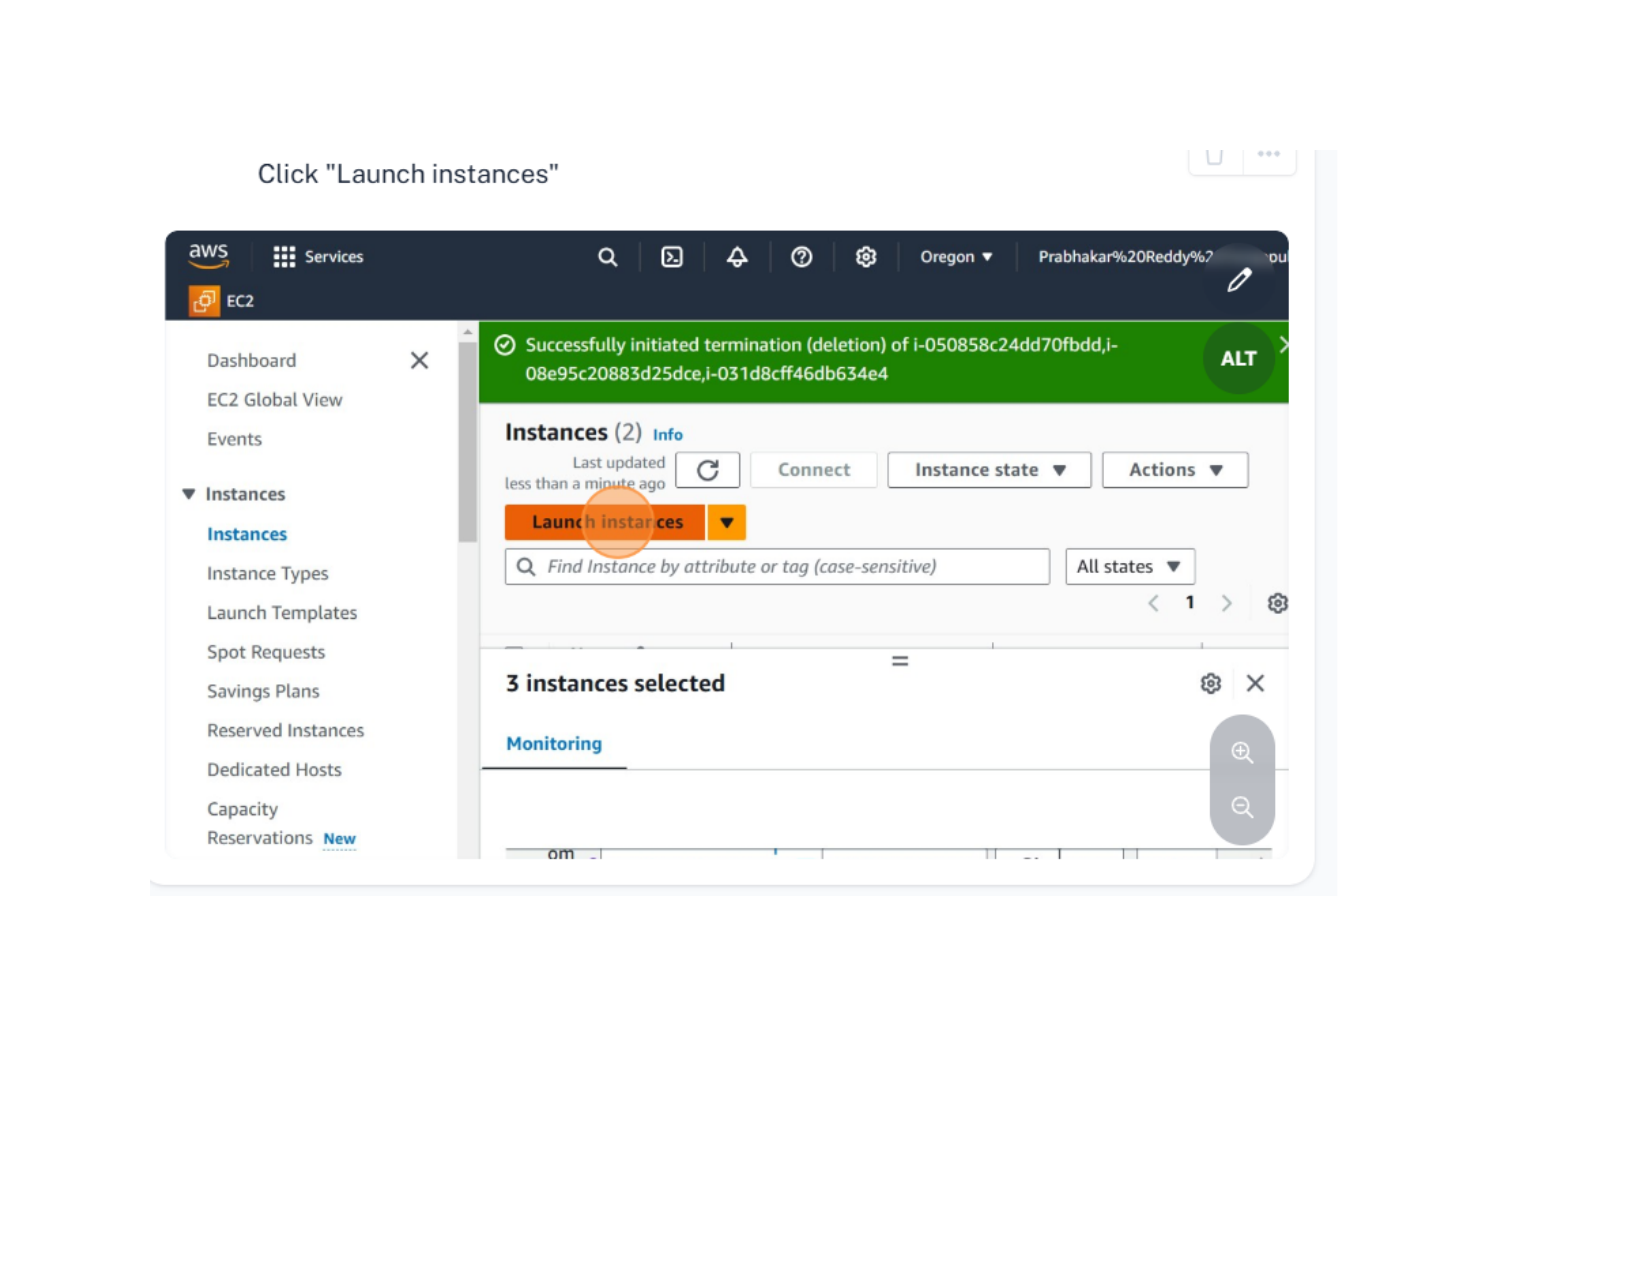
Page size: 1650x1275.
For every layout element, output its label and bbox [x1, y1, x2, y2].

picture [150, 150, 1338, 896]
